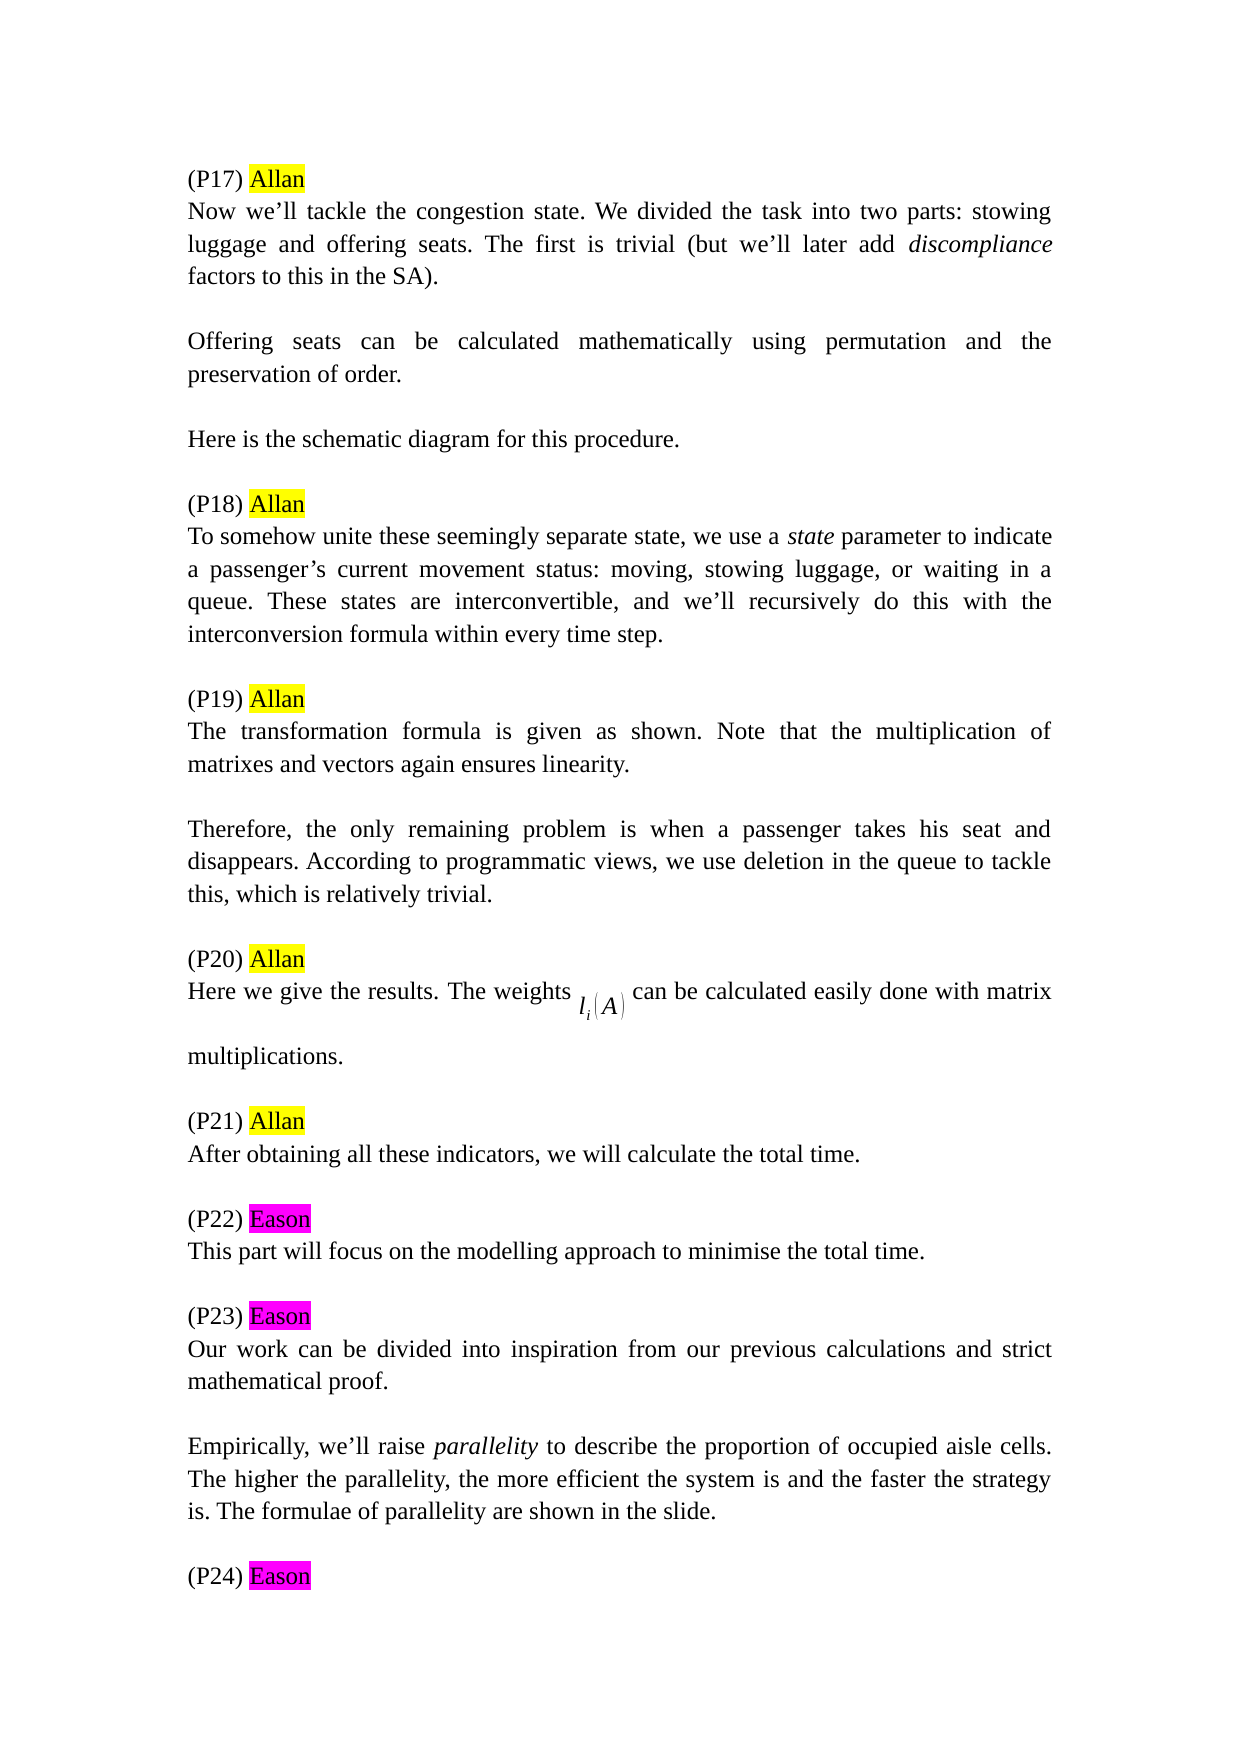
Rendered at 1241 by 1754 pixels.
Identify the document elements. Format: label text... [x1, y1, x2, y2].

text (P20) Allan [187, 942, 1053, 974]
text (P23) Eason [187, 1299, 1053, 1332]
text After obtaining all these indicators, we will calculate the total time. [187, 1137, 1053, 1169]
text This part will focus on the modelling approach to minimise the total time. [187, 1234, 1053, 1267]
text (P24) Eason [187, 1559, 1053, 1592]
text The transformation formula is given as shown. Note that the multiplication of matrixes and vectors again ensures linearity. [187, 714, 1053, 779]
text (P19) Allan [187, 682, 1053, 714]
text (P17) Allan [187, 162, 1053, 194]
text Offering seats can be calculated mathematically using permutation and the preservation of order. [187, 324, 1053, 389]
text (P18) Allan [187, 487, 1053, 519]
text Now we’ll tackle the congestion state. We divided the task into two parts: stowing luggage and offering seats. The first is trivial (but we’ll later add discompliance factors to this in the SA). [187, 194, 1053, 292]
text Here is the schematic diagram for this procedure. [187, 422, 1053, 454]
text Here we give the results. The weights can be calculated easily done with matrix multiplications. [187, 974, 1053, 1072]
text To somehow unite these seemingly separate state, we use a state parameter to indicate a passenger’s current movement status: moving, stowing luggage, or waiting in a queue. These states are interconvertible, and we’ll recursively do this with the interconversion formula within every time step. [187, 519, 1053, 649]
text (P22) Eason [187, 1202, 1053, 1234]
text Empirically, we’ll raise parallelity to describe the proportion of occupied aisle cells. The higher the parallelity, the more efficient the system is and the faster the strategy is. The formulae of parallelity are shown in the slide. [187, 1429, 1053, 1527]
text Our work can be divided into inspiration from our previous calculations and strict mathematical proof. [187, 1332, 1053, 1397]
text Therefore, the only remaining problem is when a passenger takes his seat and disappears. According to programmatic views, we use deletion in the queue to tackle this, which is relatively trivial. [187, 812, 1053, 909]
text (P21) Allan [187, 1104, 1053, 1137]
